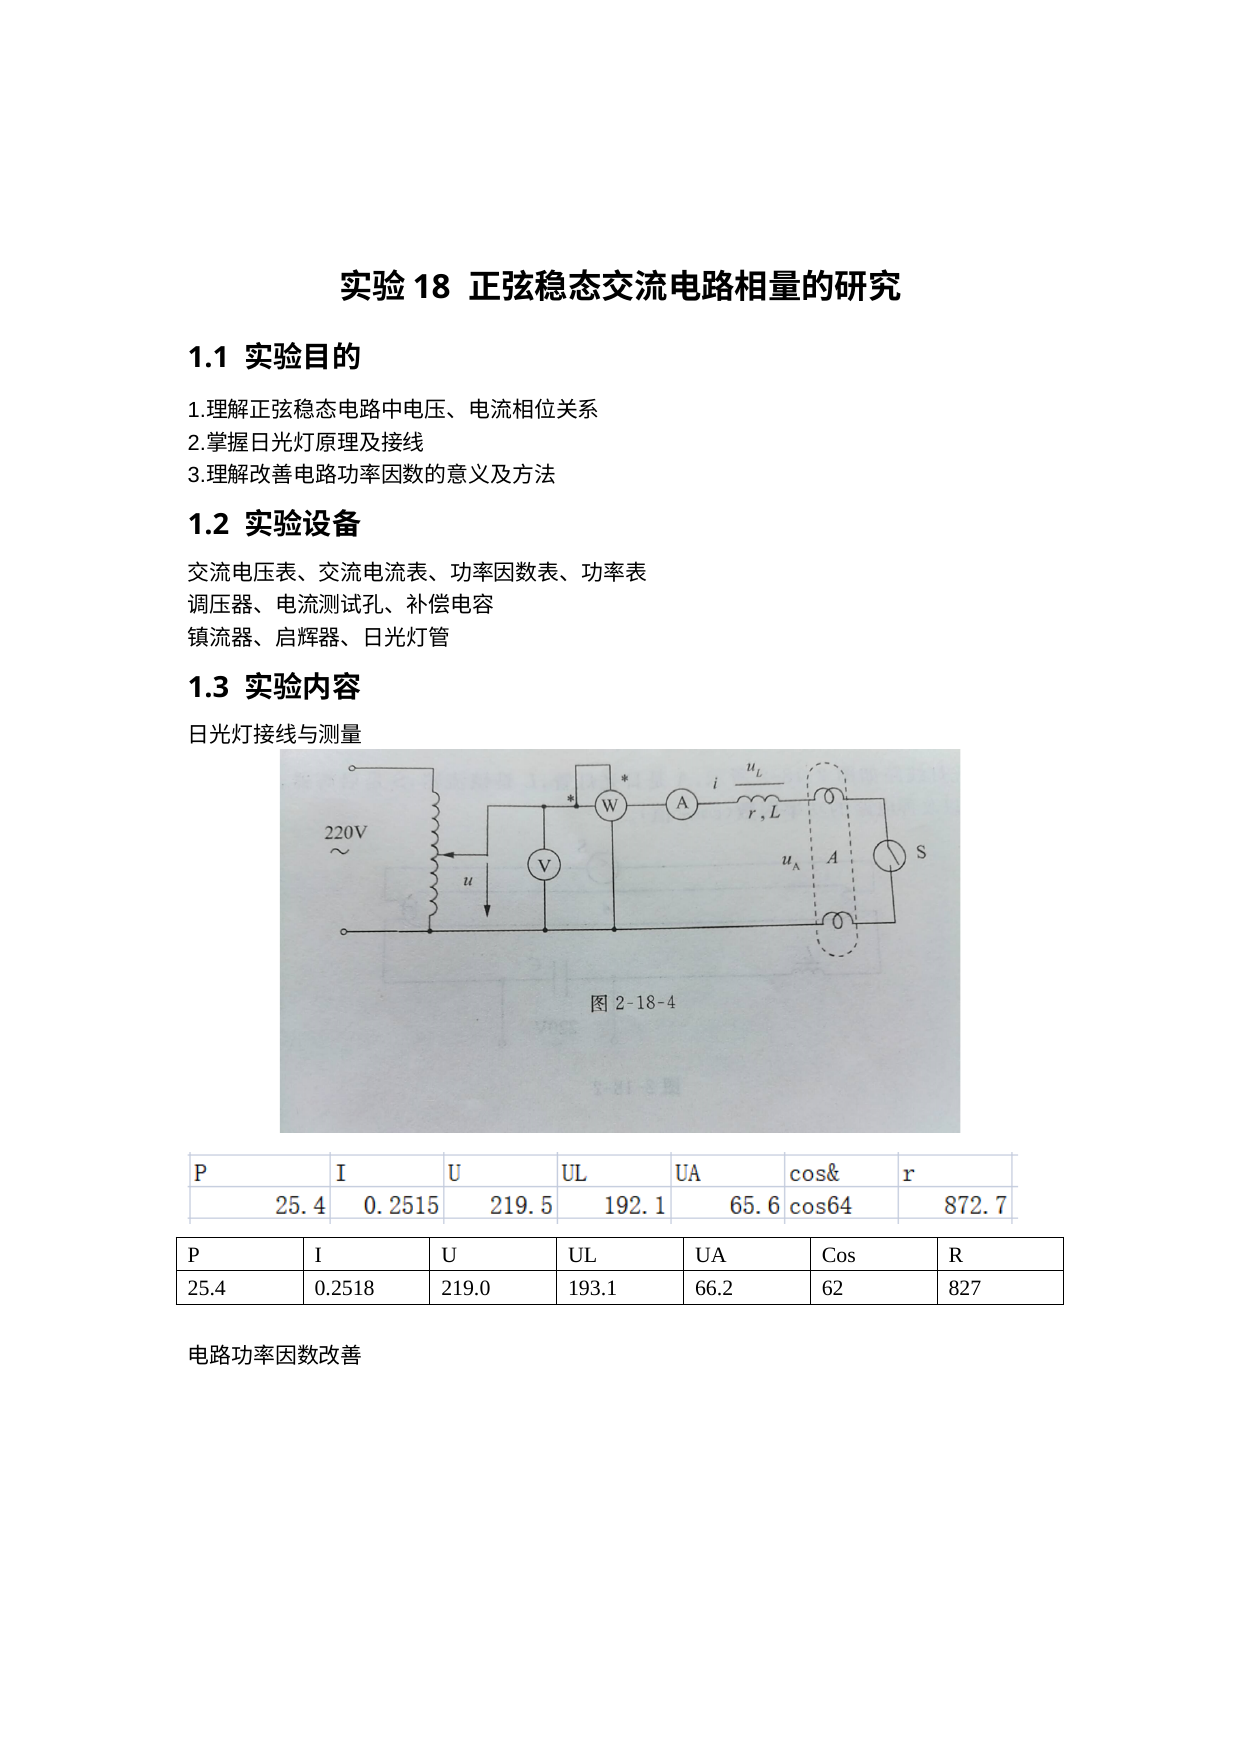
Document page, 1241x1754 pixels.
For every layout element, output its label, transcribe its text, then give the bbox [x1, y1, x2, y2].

text 交流电压表、交流电流表、功率因数表、功率表 [187, 554, 1053, 587]
text 1.3 实验内容 [187, 652, 1053, 717]
table_header UA [684, 1238, 810, 1270]
table_cell 0.2518 [304, 1271, 429, 1304]
text 3.理解改善电路功率因数的意义及方法 [187, 457, 1053, 489]
subtitle 1.1 实验目的 [187, 333, 1053, 376]
table_header I [304, 1238, 429, 1270]
text 1.理解正弦稳态电路中电压、电流相位关系 [187, 392, 1053, 424]
table_header UL [557, 1238, 683, 1270]
table_cell 62 [811, 1271, 937, 1304]
table_cell 25.4 [177, 1271, 303, 1304]
table_header P [177, 1238, 303, 1270]
table_header Cos [811, 1238, 937, 1270]
text 镇流器、启辉器、日光灯管 [187, 619, 1053, 652]
table_cell 827 [938, 1271, 1063, 1304]
table_header U [430, 1238, 556, 1270]
title 实验18 正弦稳态交流电路相量的研究 [187, 252, 1053, 317]
text 电路功率因数改善 [187, 1337, 1053, 1370]
text 2.掌握日光灯原理及接线 [187, 424, 1053, 457]
table_cell 66.2 [684, 1271, 810, 1304]
table_cell 193.1 [557, 1271, 683, 1304]
picture [279, 749, 961, 1133]
text 1.2 实验设备 [187, 489, 1053, 554]
table_header R [938, 1238, 1063, 1270]
picture [187, 1152, 1019, 1224]
text 调压器、电流测试孔、补偿电容 [187, 587, 1053, 619]
text 日光灯接线与测量 [187, 717, 1053, 749]
table_cell 219.0 [430, 1271, 556, 1304]
